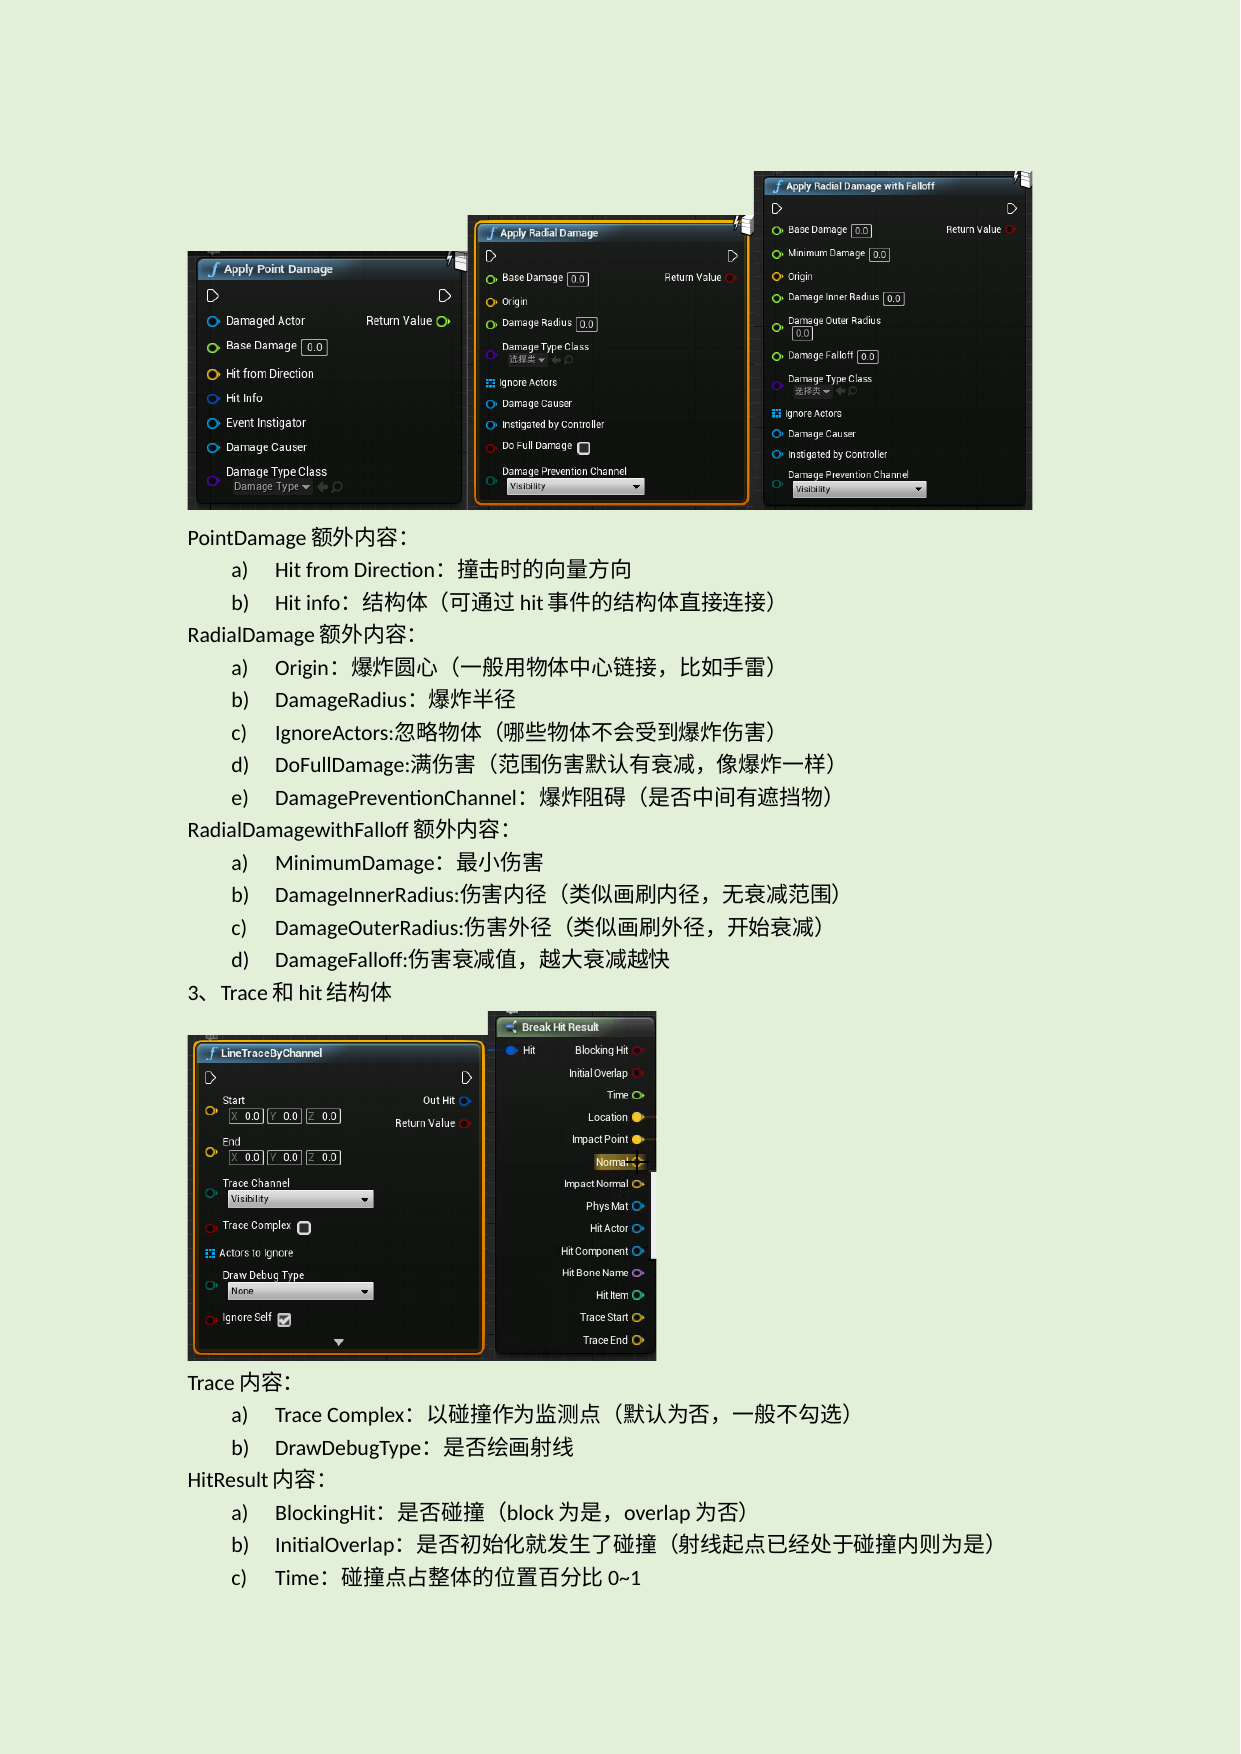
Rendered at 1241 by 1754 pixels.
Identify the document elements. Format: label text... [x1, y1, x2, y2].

list HitResult内容： [187, 1462, 1053, 1494]
list BlockingHit：是否碰撞（block为是，overlap为否） [231, 1494, 1053, 1527]
picture [187, 171, 1033, 510]
list Hit from Direction：撞击时的向量方向 [231, 552, 1053, 584]
list IgnoreActors:忽略物体（哪些物体不会受到爆炸伤害） [231, 714, 1053, 747]
list Time：碰撞点占整体的位置百分比0~1 [231, 1559, 1053, 1592]
list DamageOuterRadius:伤害外径（类似画刷外径，开始衰减） [231, 909, 1053, 942]
list RadialDamage额外内容： [187, 617, 1053, 649]
list Trace Complex：以碰撞作为监测点（默认为否，一般不勾选） [231, 1397, 1053, 1429]
list InitialOverlap：是否初始化就发生了碰撞（射线起点已经处于碰撞内则为是） [231, 1527, 1053, 1559]
list Origin：爆炸圆心（一般用物体中心链接，比如手雷） [231, 649, 1053, 682]
list PointDamage额外内容： [187, 519, 1053, 552]
list RadialDamagewithFalloff额外内容： [187, 812, 1053, 844]
list DrawDebugType：是否绘画射线 [231, 1429, 1053, 1462]
list Trace和hit结构体 [187, 974, 1053, 1007]
list Trace内容： [187, 1364, 1053, 1397]
list DamagePreventionChannel：爆炸阻碍（是否中间有遮挡物） [231, 779, 1053, 812]
list DamageRadius：爆炸半径 [231, 682, 1053, 714]
list DamageInnerRadius:伤害内径（类似画刷内径，无衰减范围） [231, 877, 1053, 909]
list MinimumDamage：最小伤害 [231, 844, 1053, 877]
list DamageFalloff:伤害衰减值，越大衰减越快 [231, 942, 1053, 974]
list DoFullDamage:满伤害（范围伤害默认有衰减，像爆炸一样） [231, 747, 1053, 779]
picture [187, 1011, 657, 1361]
list Hit info：结构体（可通过hit事件的结构体直接连接） [231, 584, 1053, 617]
